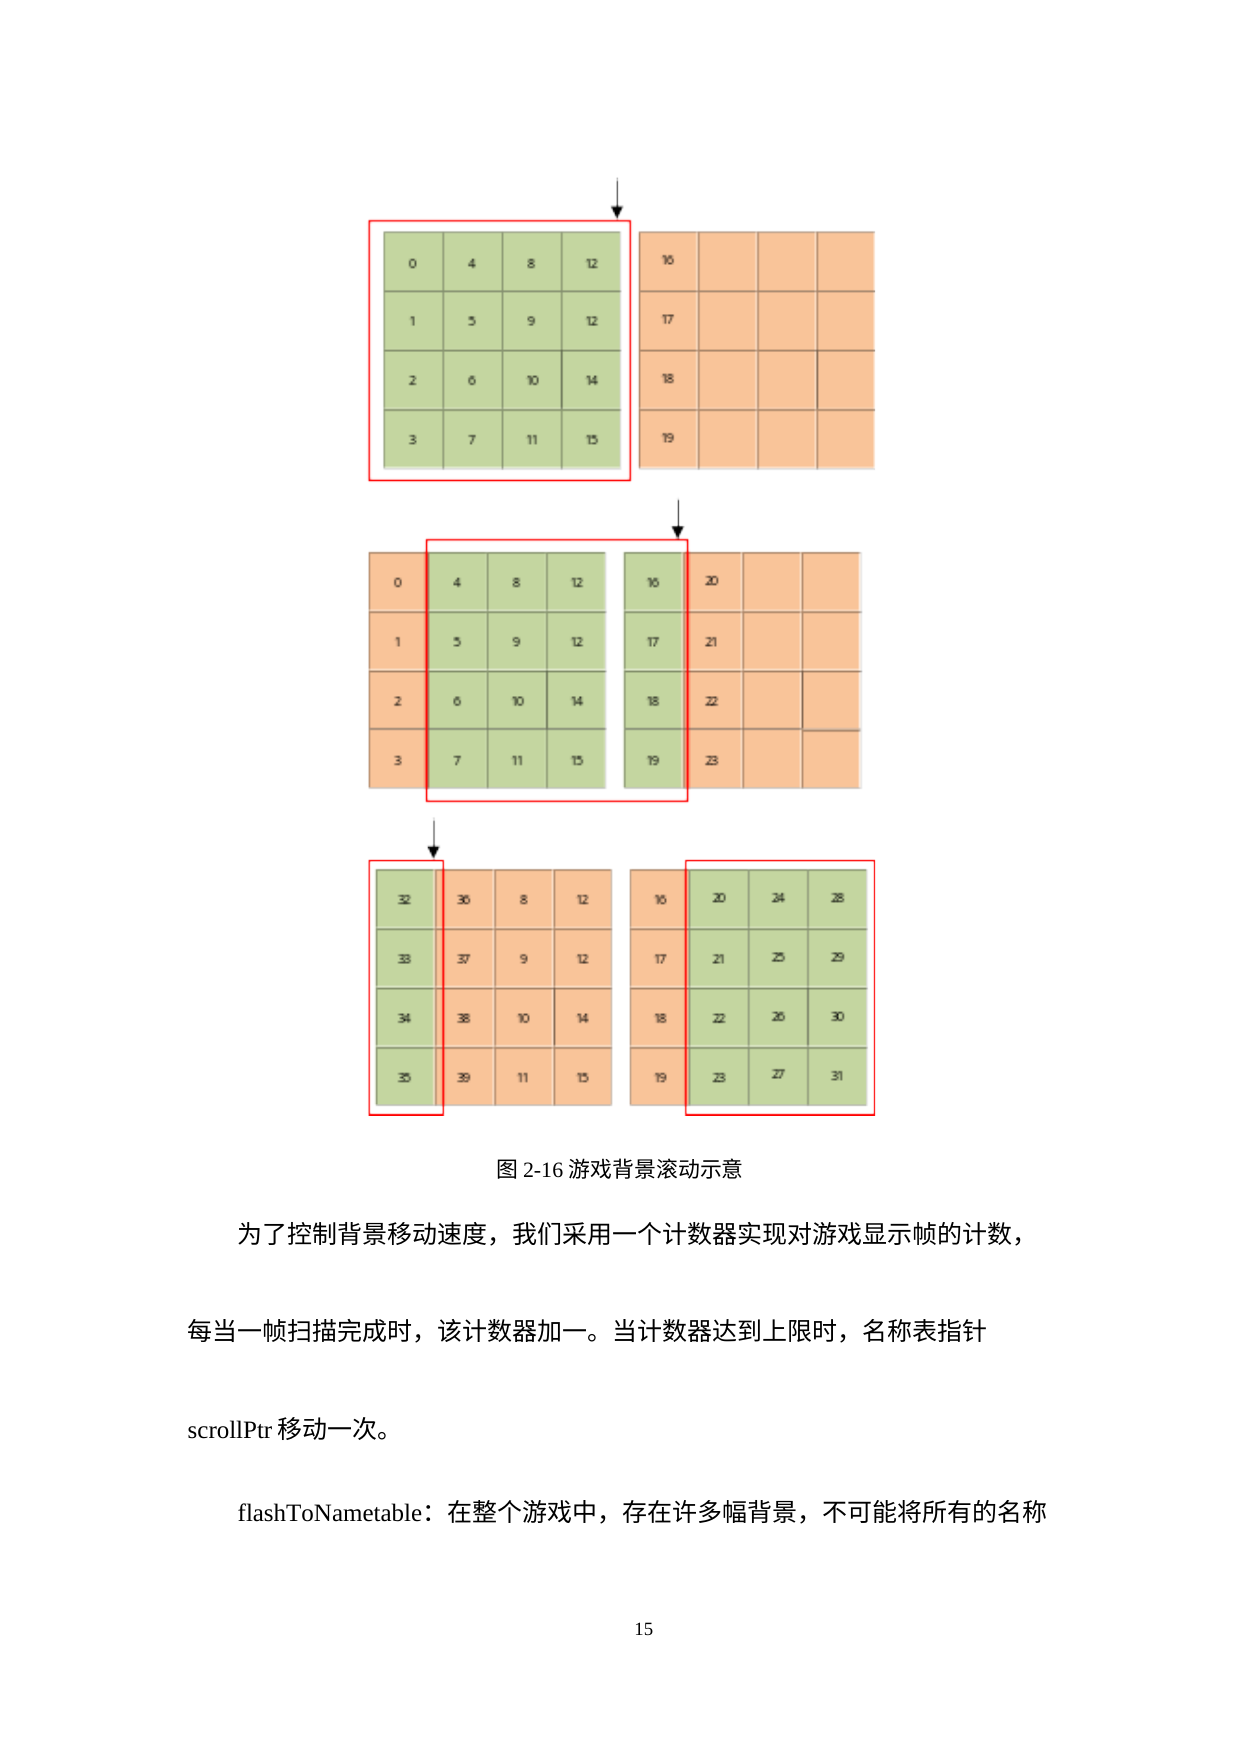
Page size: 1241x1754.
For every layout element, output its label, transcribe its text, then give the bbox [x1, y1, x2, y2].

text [187, 1478, 1053, 1543]
text 图2-16 游戏背景滚动示意 [187, 1151, 1053, 1184]
text 为了控制背景移动速度，我们采用一个计数器实现对游戏显示帧的计数，每当一帧扫描完成时，该计数器加一。当计数器达到上限时，名称表指针scrollPtr移动一次。 [187, 1200, 1053, 1460]
